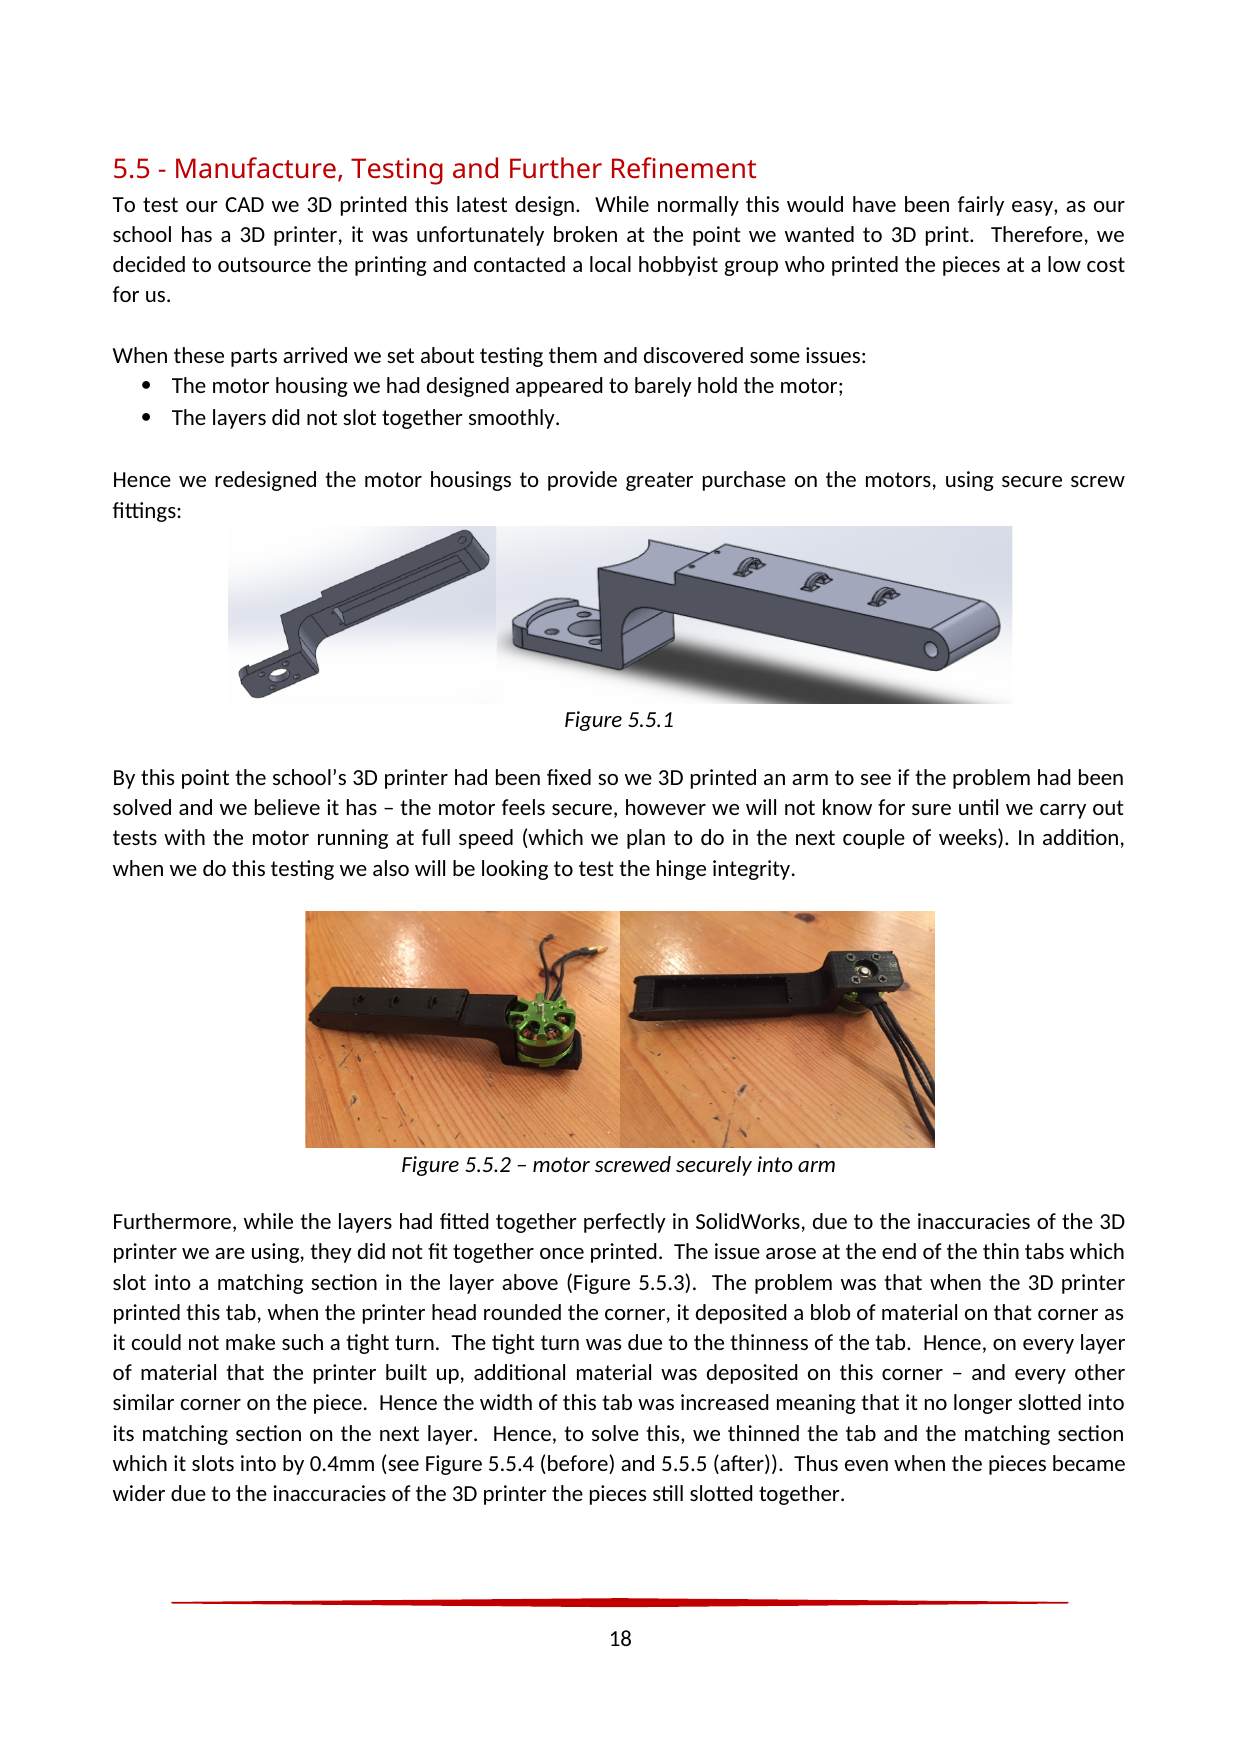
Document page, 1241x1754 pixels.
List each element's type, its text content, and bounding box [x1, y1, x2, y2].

text Hence we redesigned the motor housings to provide greater purchase on the motors, using secure screw fittings: [112, 466, 1128, 524]
text To test our CAD we 3D printed this latest design. While normally this would have been fairly easy, as our school has a 3D printer, it was unfortunately broken at the point we wanted to 3D print. Therefore, we decided to outsource the printing and contacted a local hobbyist group who printed the pieces at a low cost for us. [112, 190, 1128, 308]
picture [305, 911, 935, 1148]
picture [228, 526, 1013, 704]
text When these parts arrived we set about testing them and discovered some issues: [112, 341, 1128, 369]
text By this point the school’s 3D printer had been fixed so we 3D printed an arm to see if the problem had been solved and we believe it has – the motor feels secure, however we will not know for sure until we carry out tests with the motor running at full speed (which we plan to do in the next couple of weeks). In addition, when we do this testing we also will be looking to test the hinge integrity. [112, 763, 1128, 882]
text Furthermore, while the layers had fitted together perfectly in SolidWorks, due to the inaccuracies of the 3D printer we are using, they did not fit together once printed. The issue arose at the end of the thin tabs which slot into a matching section in the layer above (Figure 5.5.3). The problem was that when the 3D printer printed this tab, when the printer head rounded the corner, it deposited a blob of material on that corner as it could not make such a tight turn. The tight turn was due to the thinness of the tab. Hence, on every layer of material that the printer built up, additional material was deposited on this corner – and every other similar corner on the piece. Hence the width of this tab was increased meaning that it no longer slotted into its matching section on the next layer. Hence, to solve this, we thinned the tab and the matching section which it slots into by 0.4mm (see Figure 5.5.4 (before) and 5.5.5 (after)). Thus even when the pieces became wider due to the inaccuracies of the 3D printer the pieces still slotted together. [112, 1207, 1128, 1507]
text Figure 5.5.1 [112, 705, 1128, 733]
list The layers did not slot together smoothly. [142, 403, 1128, 431]
text Figure 5.5.2 – motor screwed securely into arm [112, 1150, 1128, 1178]
list The motor housing we had designed appeared to barely hold the motor; [142, 371, 1128, 399]
subtitle 5.5 - Manufacture, Testing and Further Refinement [112, 150, 1128, 187]
